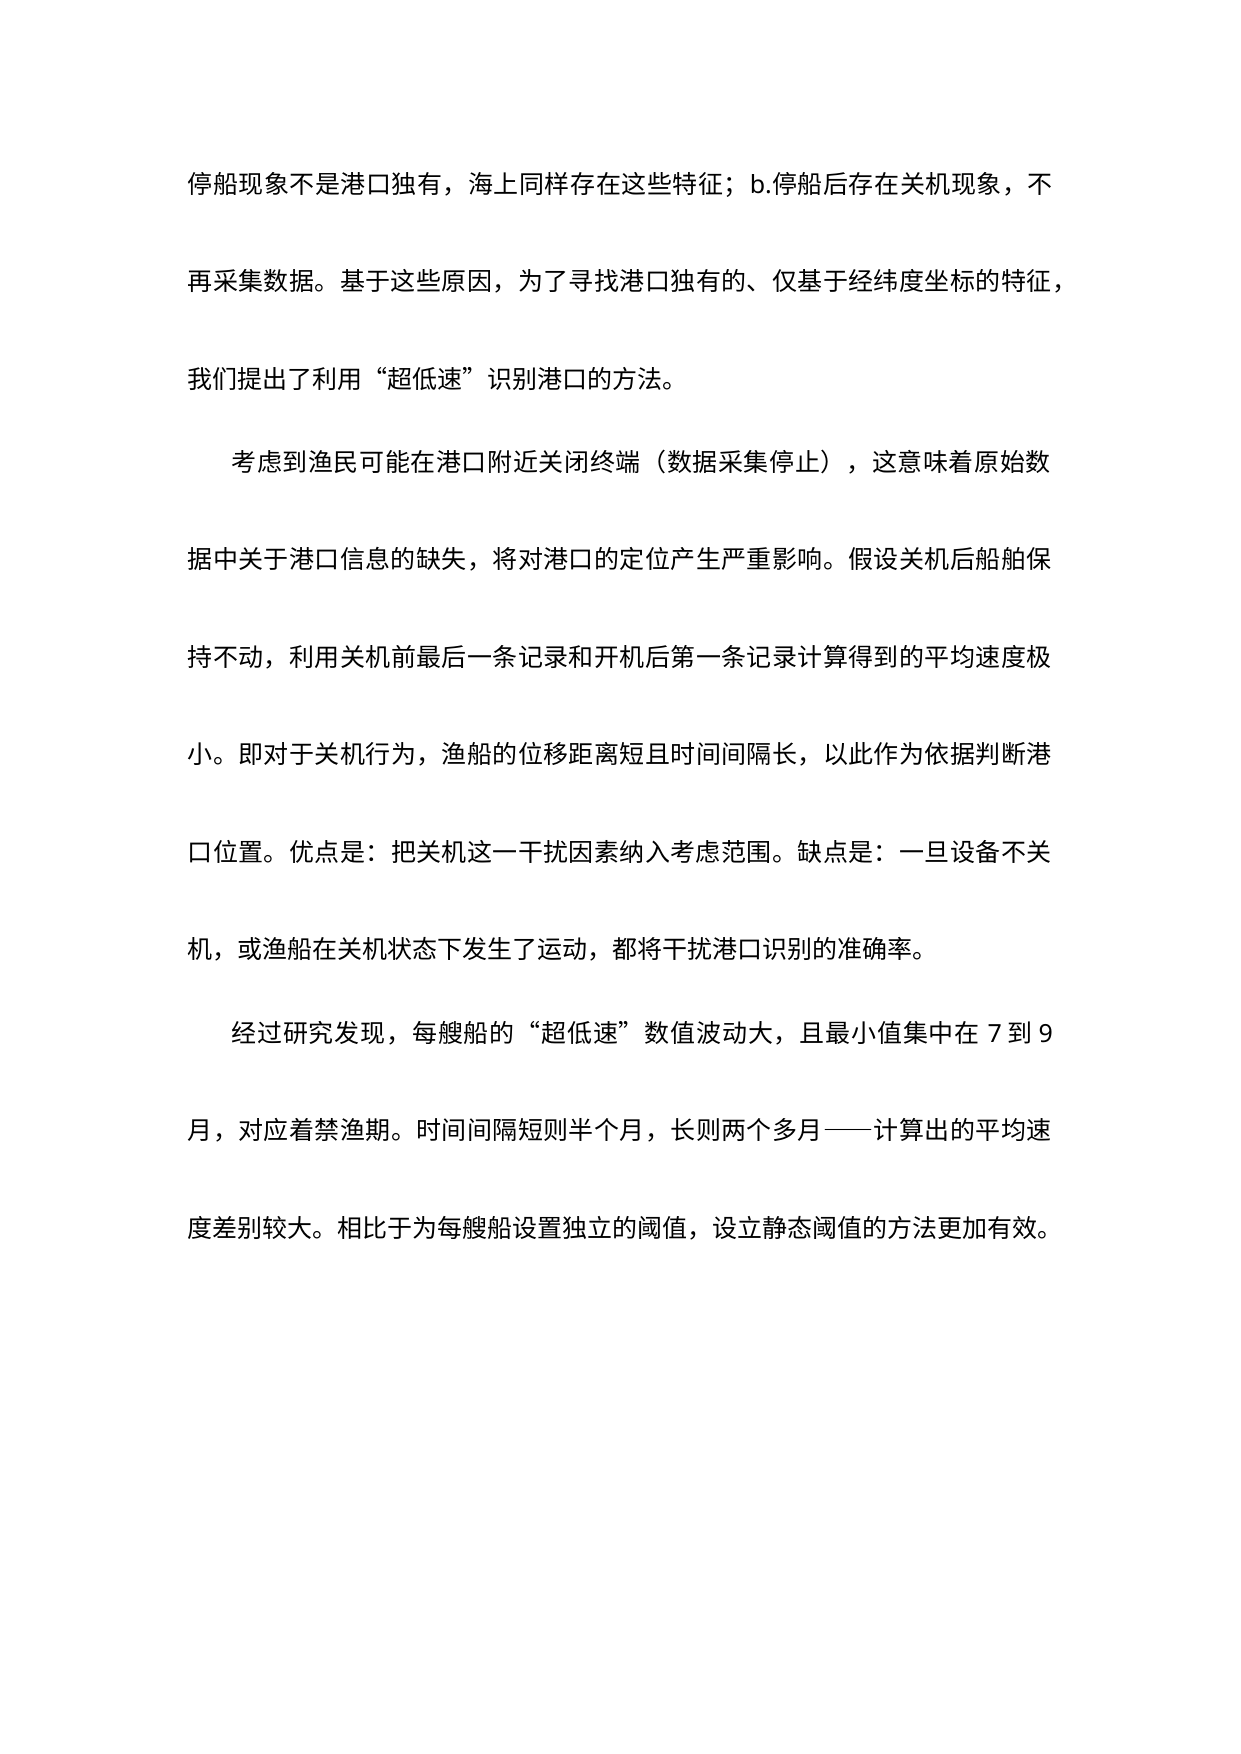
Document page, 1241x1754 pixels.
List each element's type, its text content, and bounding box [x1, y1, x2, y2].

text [187, 150, 1053, 410]
text 经过研究发现，每艘船的“超低速”数值波动大，且最小值集中在7到9月，对应着禁渔期。时间间隔短则半个月，长则两个多月——计算出的平均速度差别较大。相比于为每艘船设置独立的阈值，设立静态阈值的方法更加有效。 [187, 999, 1053, 1259]
text 考虑到渔民可能在港口附近关闭终端（数据采集停止），这意味着原始数据中关于港口信息的缺失，将对港口的定位产生严重影响。假设关机后船舶保持不动，利用关机前最后一条记录和开机后第一条记录计算得到的平均速度极小。即对于关机行为，渔船的位移距离短且时间间隔长，以此作为依据判断港口位置。优点是：把关机这一干扰因素纳入考虑范围。缺点是：一旦设备不关机，或渔船在关机状态下发生了运动，都将干扰港口识别的准确率。 [187, 428, 1053, 981]
